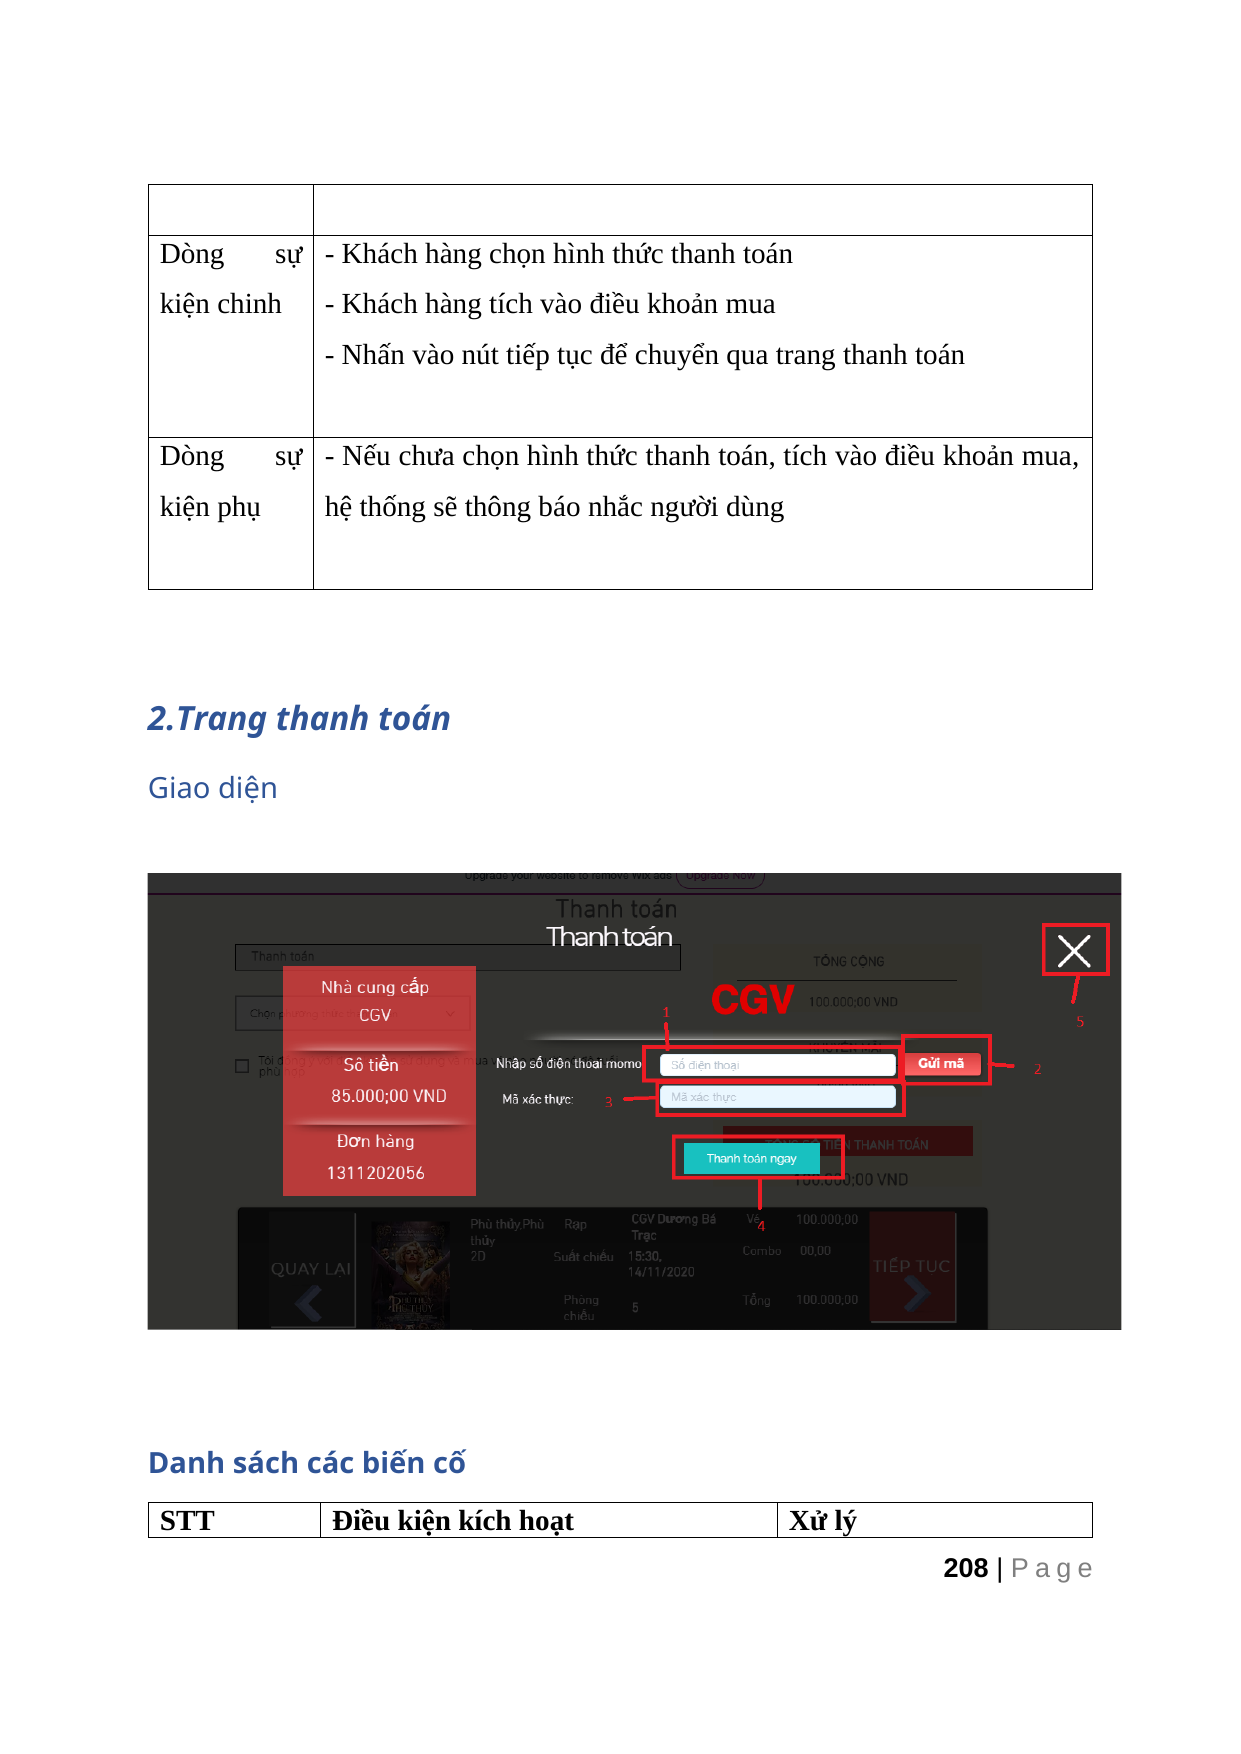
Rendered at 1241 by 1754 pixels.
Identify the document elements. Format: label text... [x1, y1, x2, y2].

subtitle 2.Trang thanh toán [148, 695, 1092, 740]
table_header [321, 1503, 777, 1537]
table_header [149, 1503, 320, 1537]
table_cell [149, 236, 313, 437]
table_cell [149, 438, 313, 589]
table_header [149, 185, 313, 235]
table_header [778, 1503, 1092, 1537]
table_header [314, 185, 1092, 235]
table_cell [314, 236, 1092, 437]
subtitle Giao diện [148, 767, 1092, 807]
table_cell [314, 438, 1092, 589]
picture [147, 873, 1122, 1330]
subtitle Danh sách các biến cố [148, 1443, 1092, 1482]
